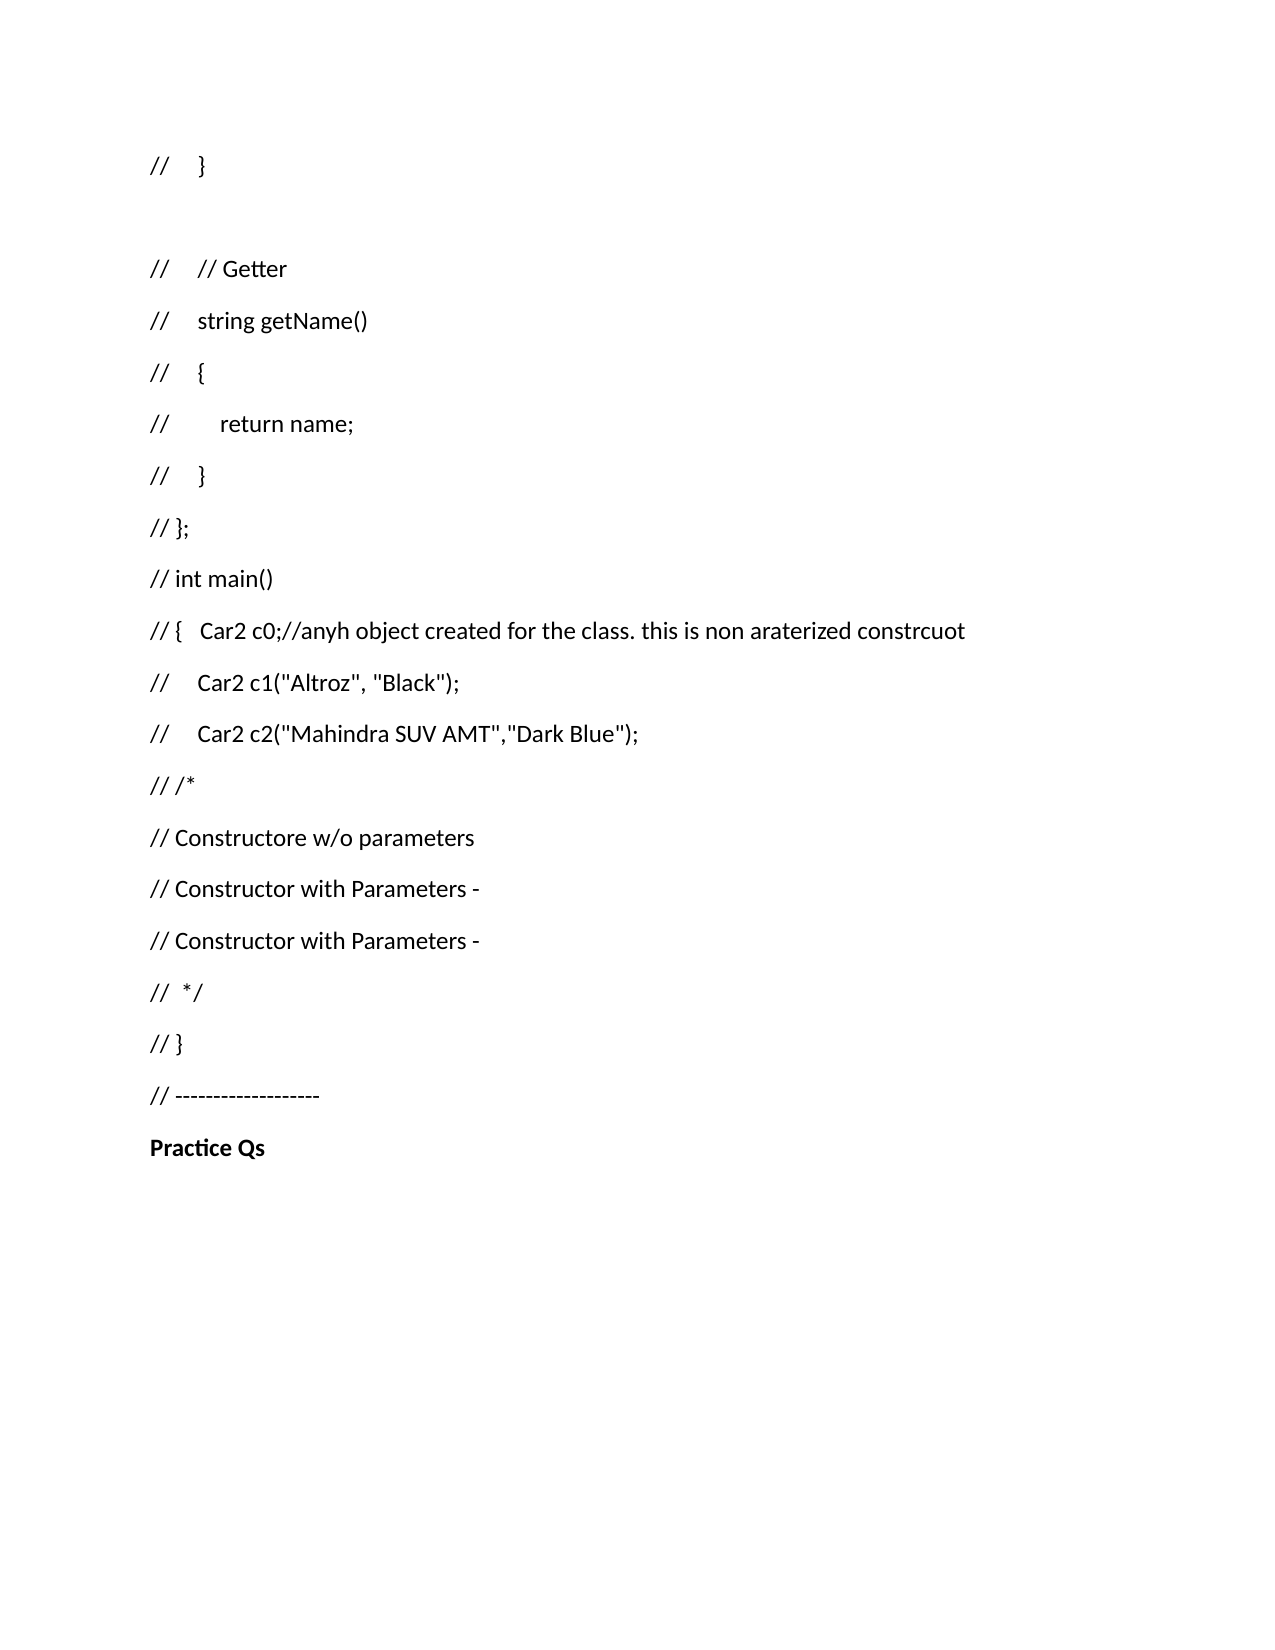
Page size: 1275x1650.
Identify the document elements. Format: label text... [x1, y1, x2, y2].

text // Constructore w/o parameters [150, 822, 1125, 852]
text // } [150, 460, 1125, 491]
text // { Car2 c0;//anyh object created for the class. this is non araterized constrcuot [150, 615, 1125, 646]
text // } [150, 150, 1125, 181]
text // ------------------- [150, 1080, 1125, 1111]
text // */ [150, 977, 1125, 1007]
text // int main() [150, 563, 1125, 594]
text // Car2 c2("Mahindra SUV AMT","Dark Blue"); [150, 718, 1125, 749]
text // Car2 c1("Altroz", "Black"); [150, 667, 1125, 697]
text // }; [150, 512, 1125, 542]
text // /* [150, 770, 1125, 801]
text // // Getter [150, 253, 1125, 284]
text // Constructor with Parameters - [150, 873, 1125, 904]
text // } [150, 1028, 1125, 1059]
text // Constructor with Parameters - [150, 925, 1125, 956]
text // string getName() [150, 305, 1125, 336]
text // { [150, 357, 1125, 387]
text // return name; [150, 408, 1125, 439]
text Practice Qs [150, 1132, 1125, 1162]
